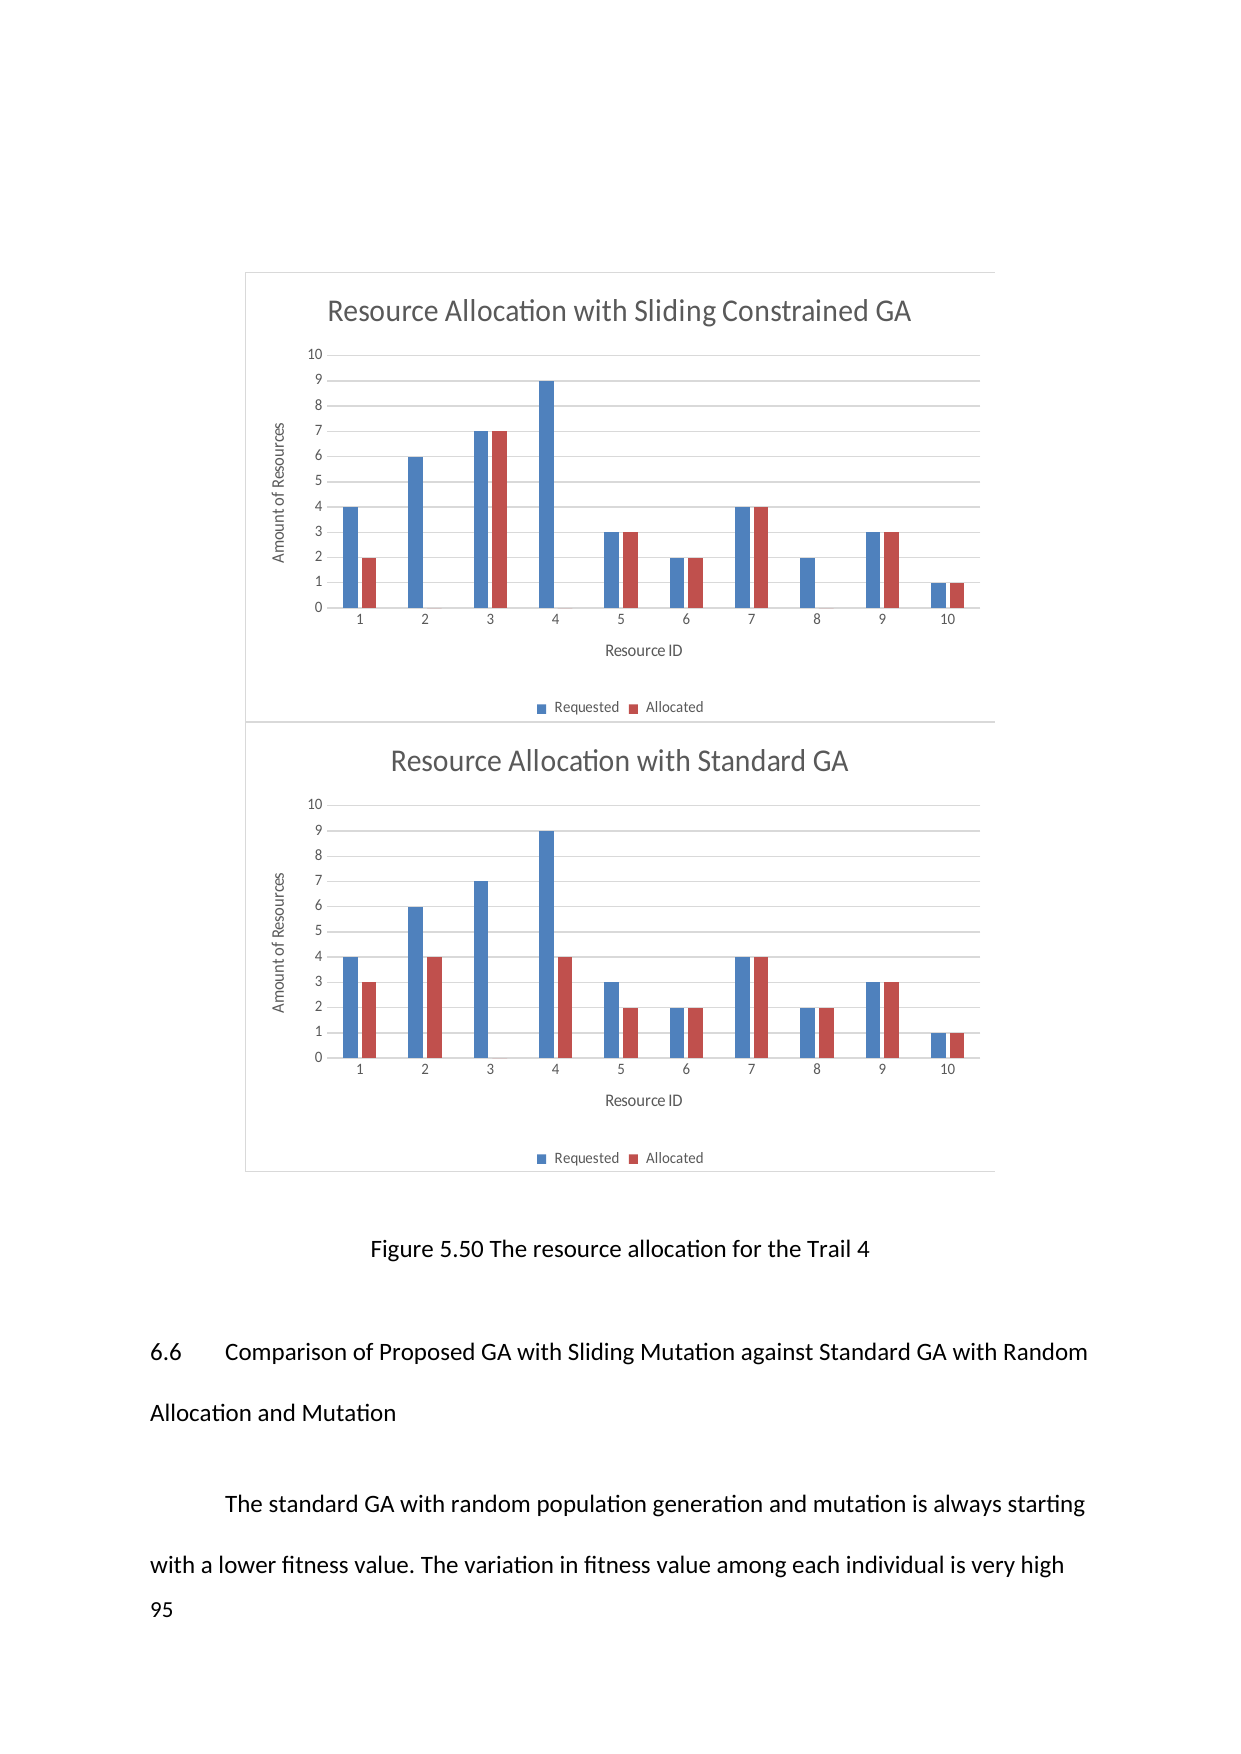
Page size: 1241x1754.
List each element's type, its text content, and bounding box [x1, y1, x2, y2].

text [150, 1488, 1090, 1580]
subtitle 6.6 Comparison of Proposed GA with Sliding Mutation against Standard GA with Random Allocation and Mutation [150, 1336, 1090, 1427]
